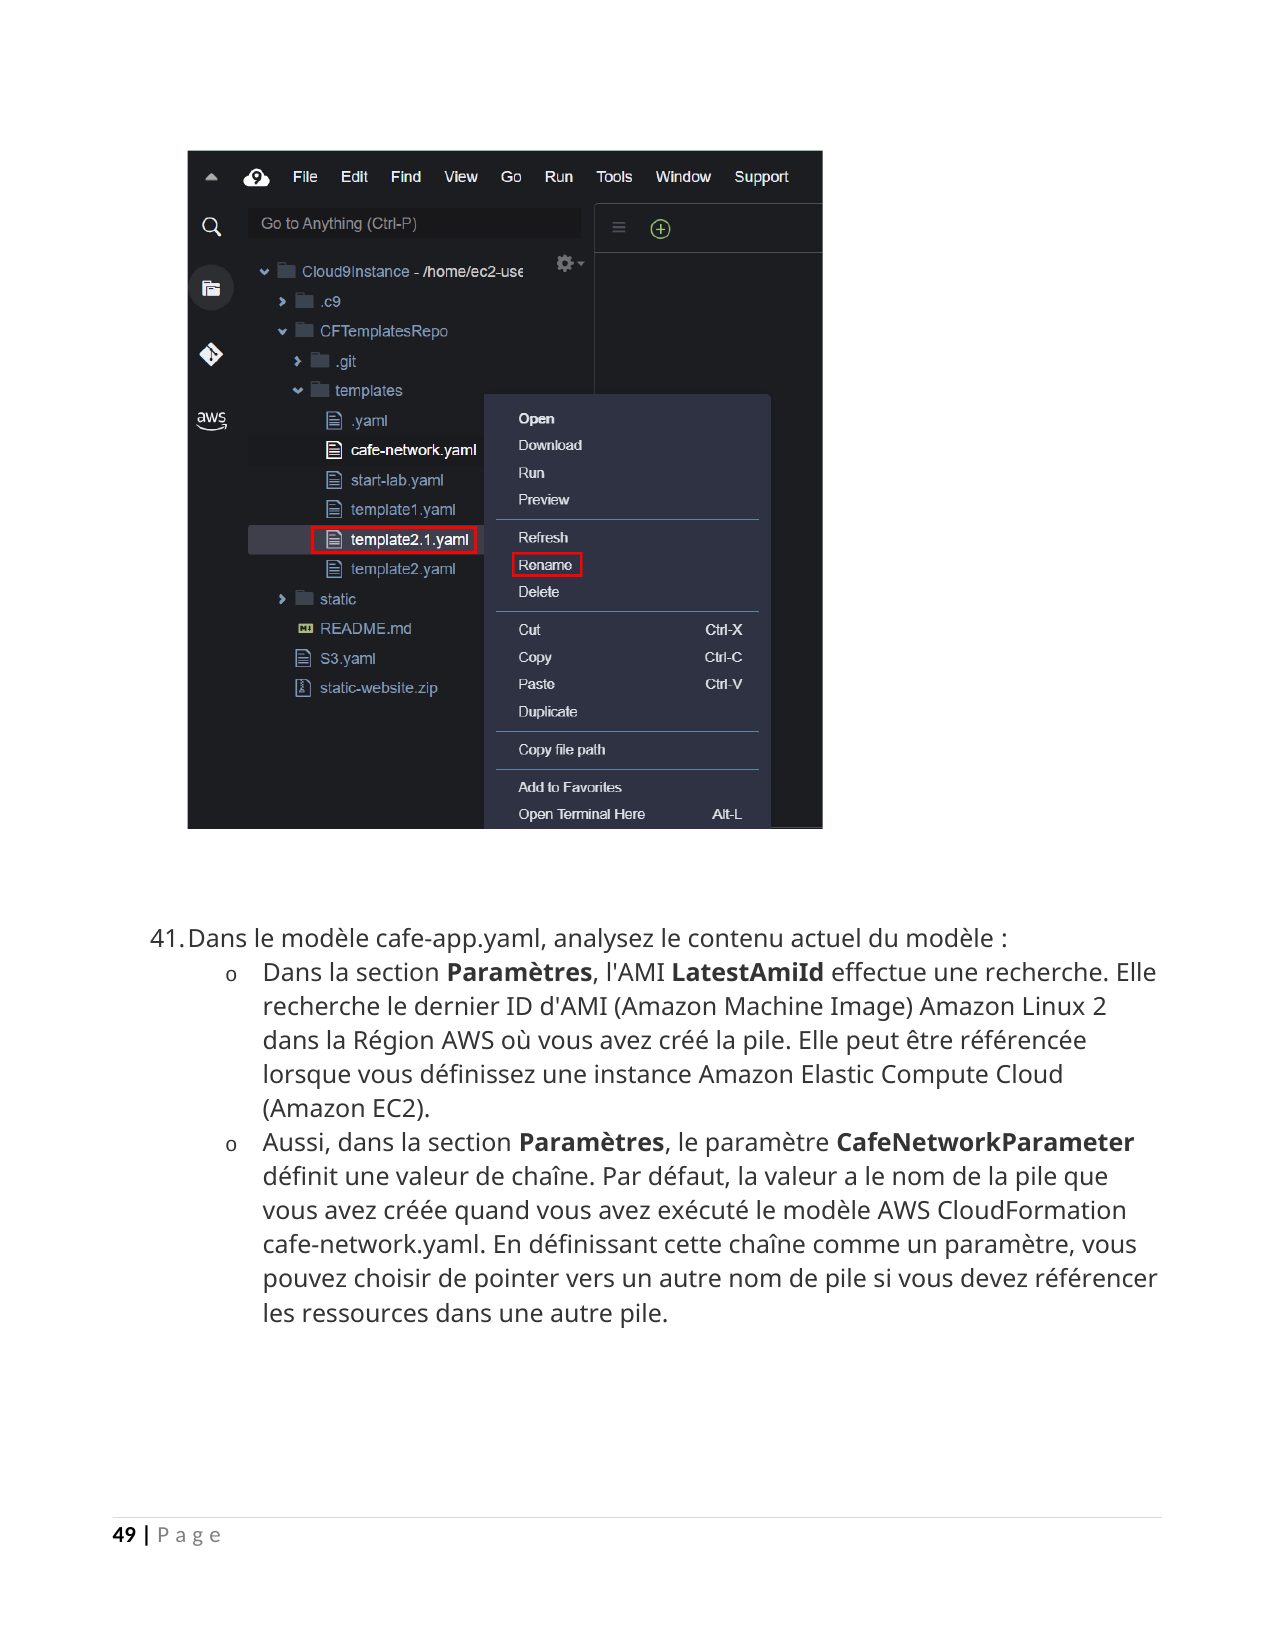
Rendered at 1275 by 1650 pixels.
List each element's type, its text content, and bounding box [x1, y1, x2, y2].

list Aussi, dans la section Paramètres, le paramètre CafeNetworkParameter définit une valeur de chaîne. Par défaut, la valeur a le nom de la pile que vous avez créée quand vous avez exécuté le modèle AWS CloudFormation cafe-network.yaml. En définissant cette chaîne comme un paramètre, vous pouvez choisir de pointer vers un autre nom de pile si vous devez référencer les ressources dans une autre pile. [225, 1125, 1162, 1329]
list Dans le modèle cafe-app.yaml, analysez le contenu actuel du modèle : [150, 921, 1162, 954]
picture [187, 150, 823, 829]
list Dans la section Paramètres, l'AMI LatestAmiId effectue une recherche. Elle recherche le dernier ID d'AMI (Amazon Machine Image) Amazon Linux 2 dans la Région AWS où vous avez créé la pile. Elle peut être référencée lorsque vous définissez une instance Amazon Elastic Compute Cloud (Amazon EC2). [225, 954, 1162, 1125]
